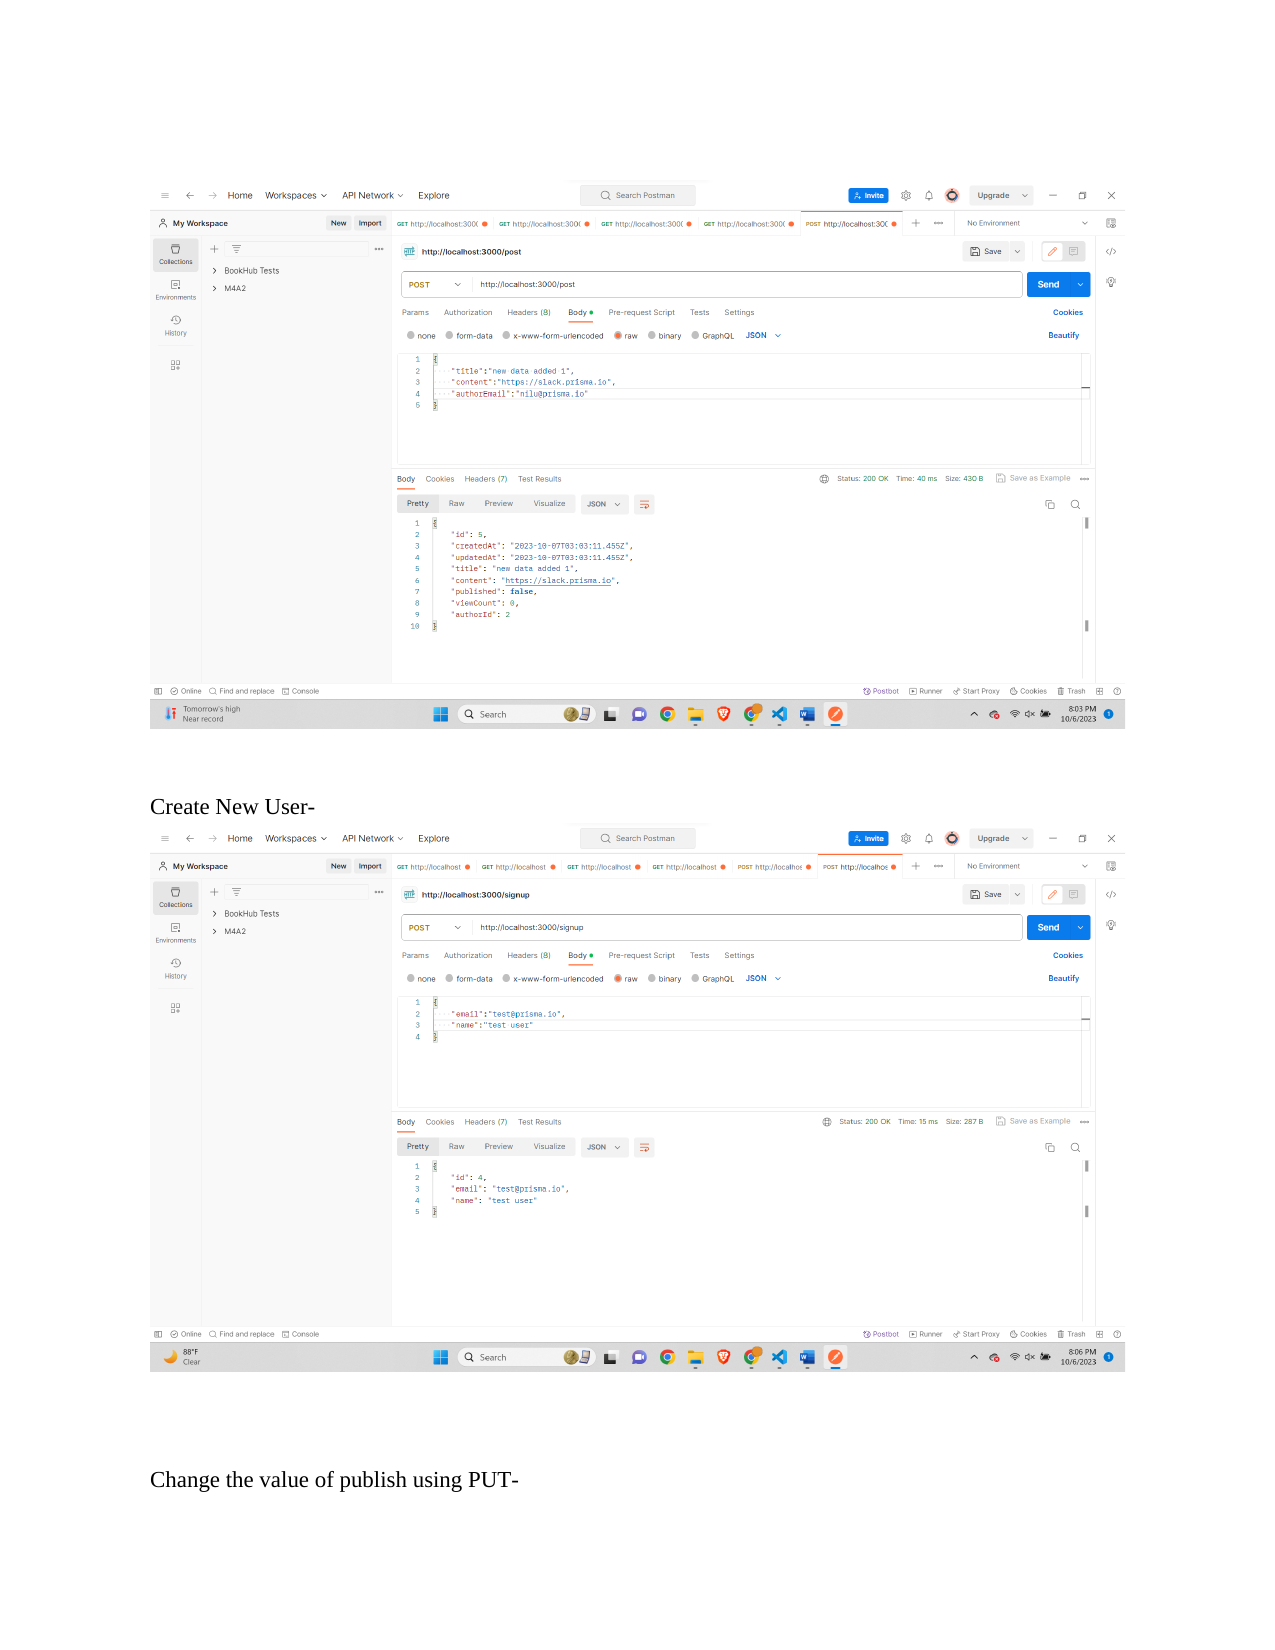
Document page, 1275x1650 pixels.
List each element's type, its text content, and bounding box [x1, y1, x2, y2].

text Create New User- [150, 793, 1125, 819]
text Change the value of publish using PUT- [150, 1466, 1125, 1492]
picture [150, 180, 1125, 729]
picture [150, 823, 1125, 1372]
